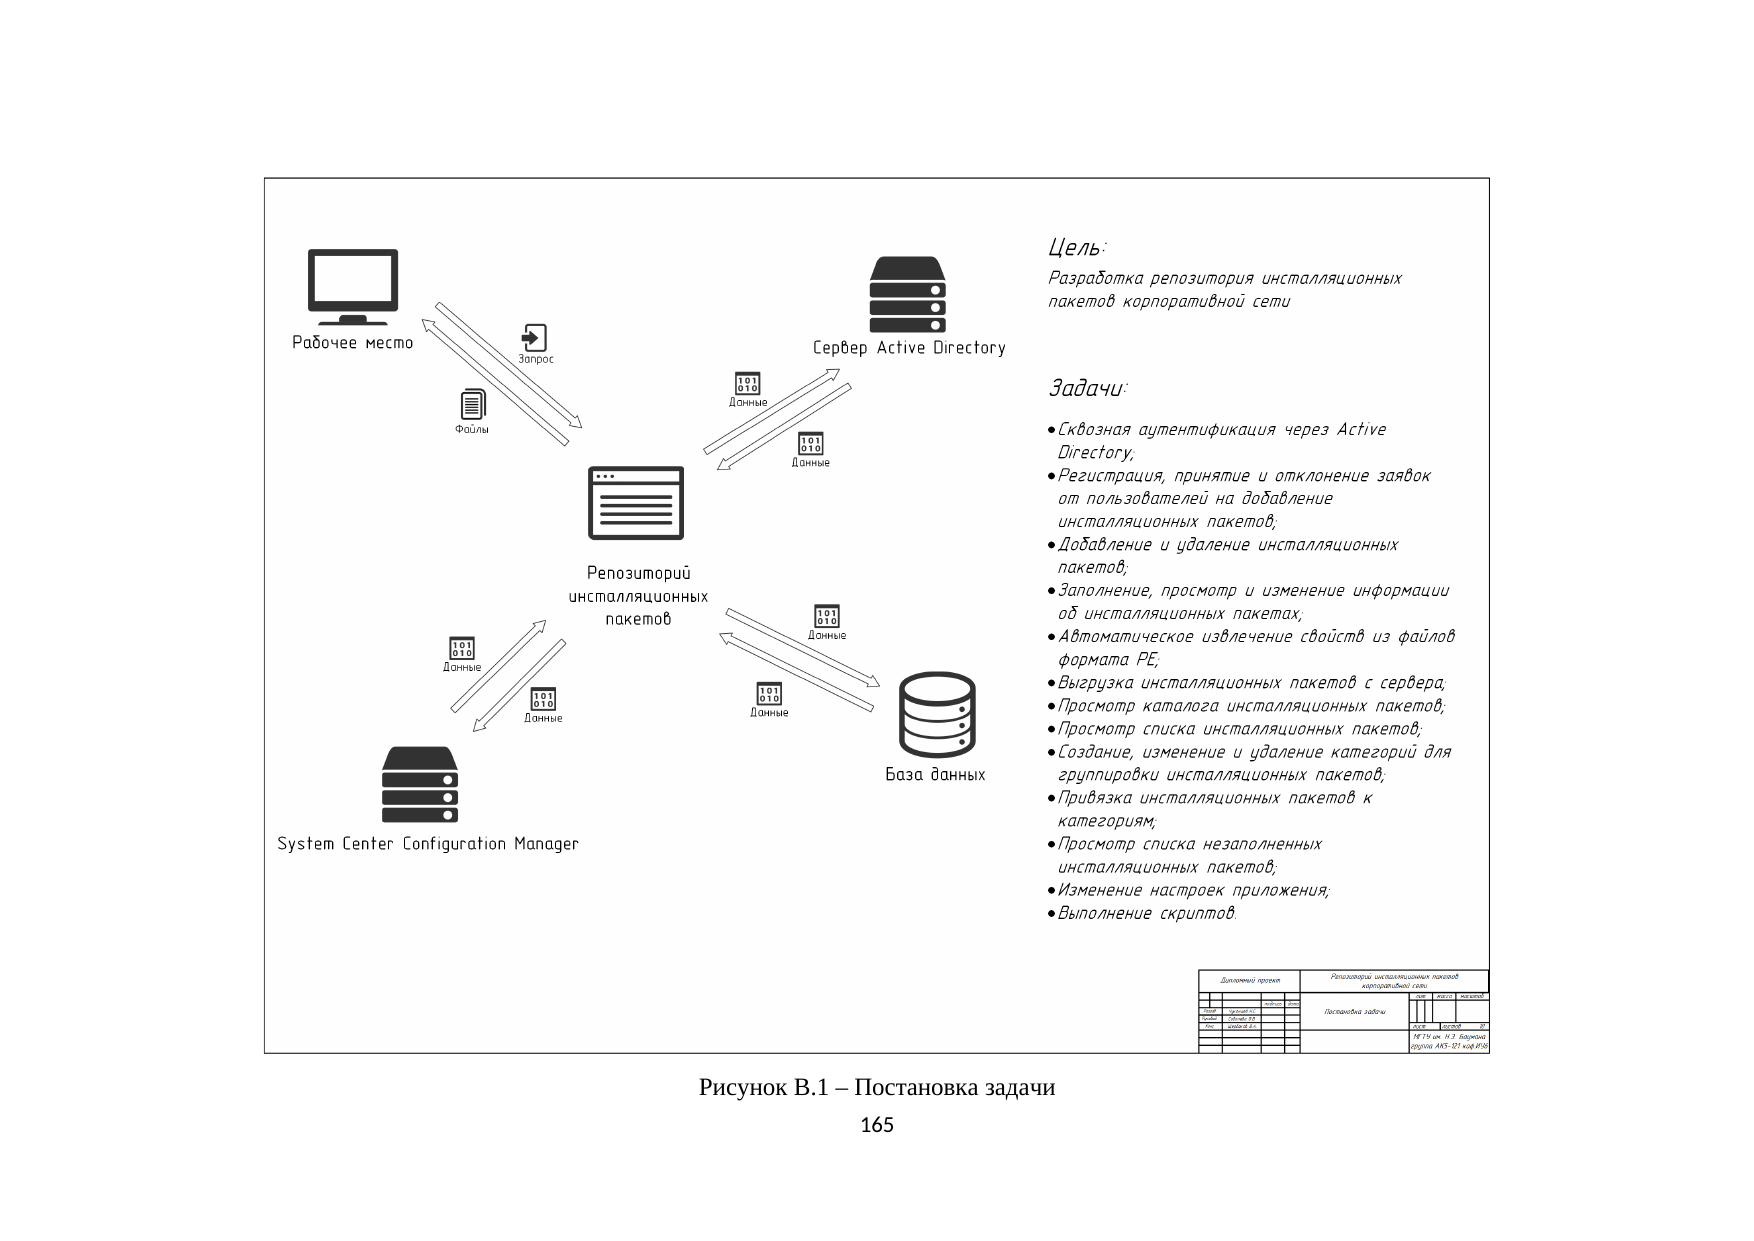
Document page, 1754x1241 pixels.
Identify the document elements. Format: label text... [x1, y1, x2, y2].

picture [263, 177, 1491, 1054]
text Рисунок В.1 – Постановка задачи [118, 1072, 1636, 1101]
